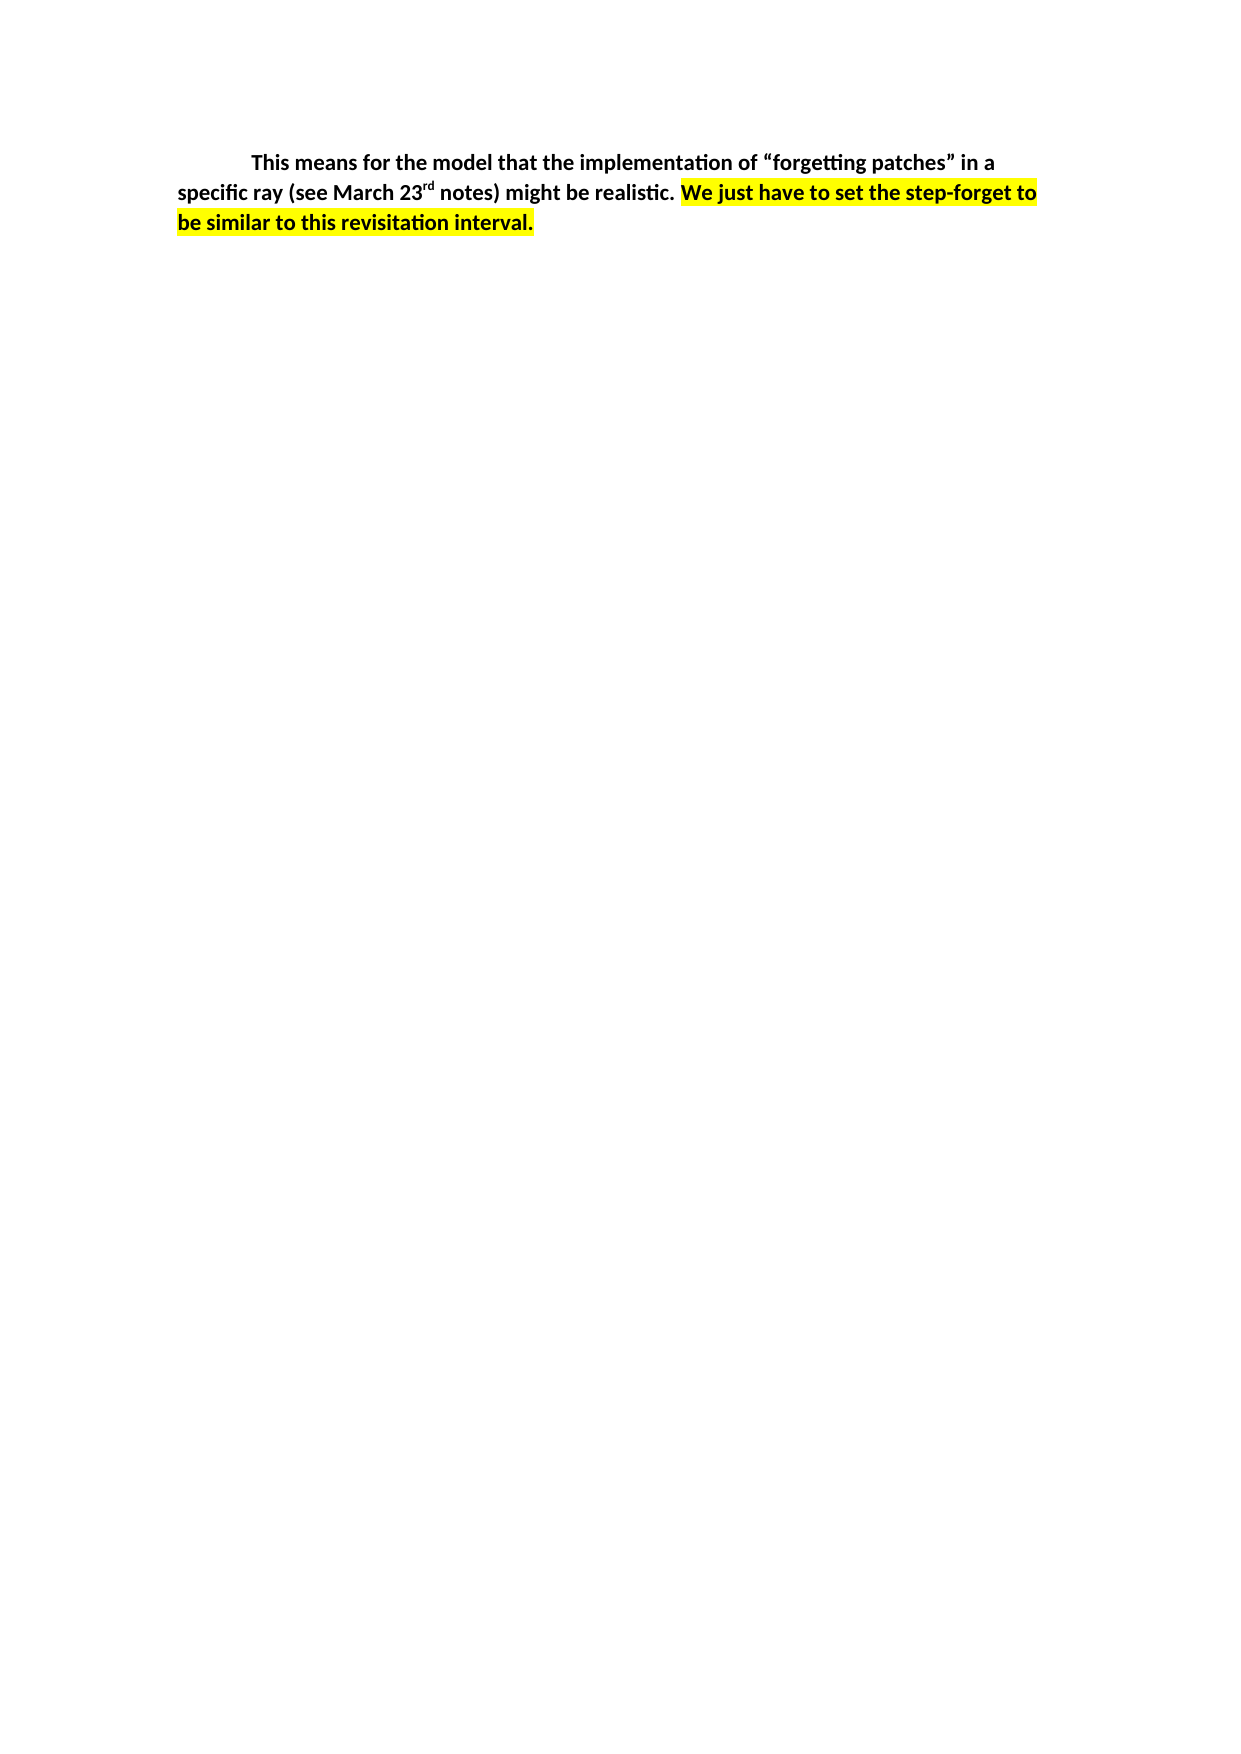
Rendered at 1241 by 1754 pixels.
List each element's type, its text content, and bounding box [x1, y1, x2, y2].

text This means for the model that the implementation of “forgetting patches” in a specific ray (see March 23rd notes) might be realistic. We just have to set the step-forget to be similar to this revisitation interval. [177, 148, 1063, 236]
